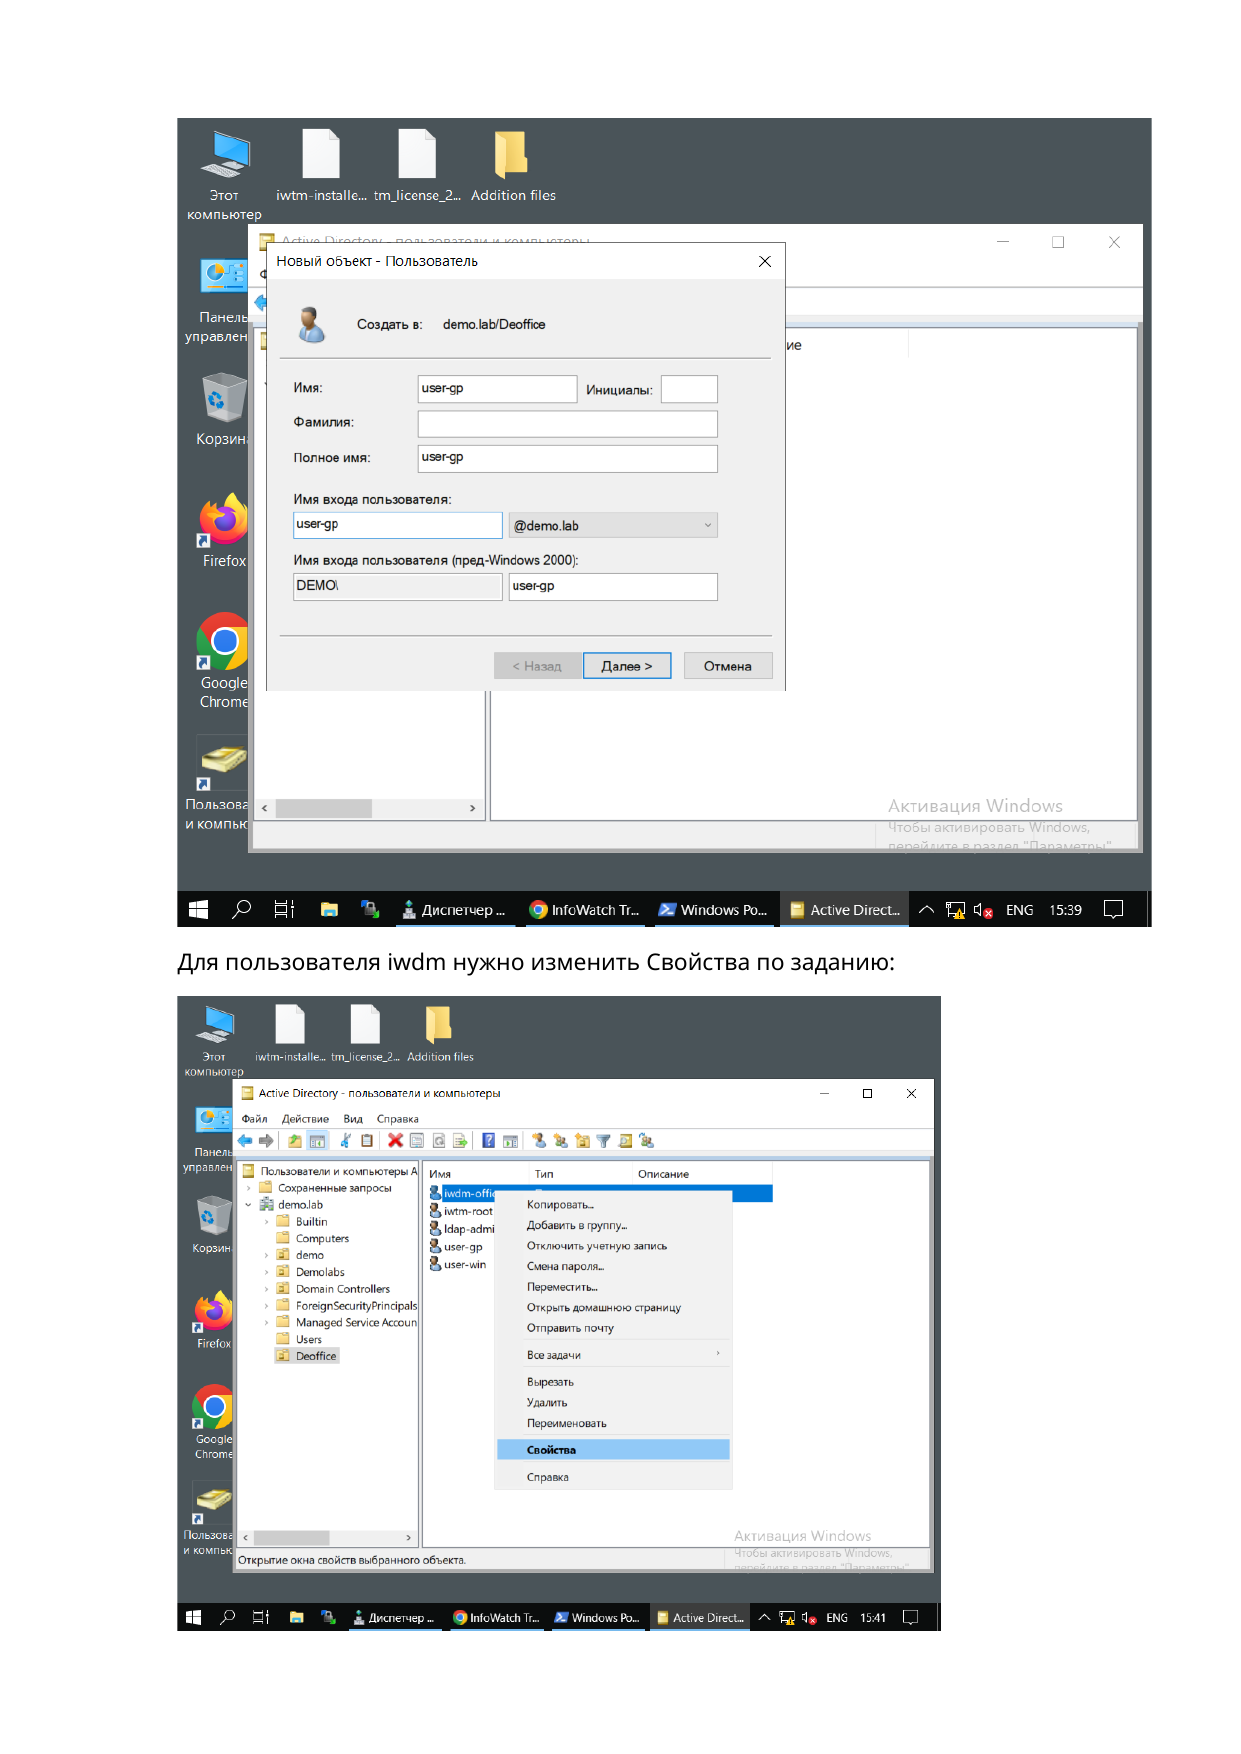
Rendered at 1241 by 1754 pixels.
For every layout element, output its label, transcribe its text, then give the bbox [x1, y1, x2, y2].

picture [177, 996, 941, 1631]
picture [177, 118, 1152, 927]
text Для пользователя iwdm нужно изменить Свойства по заданию: [177, 946, 1152, 977]
